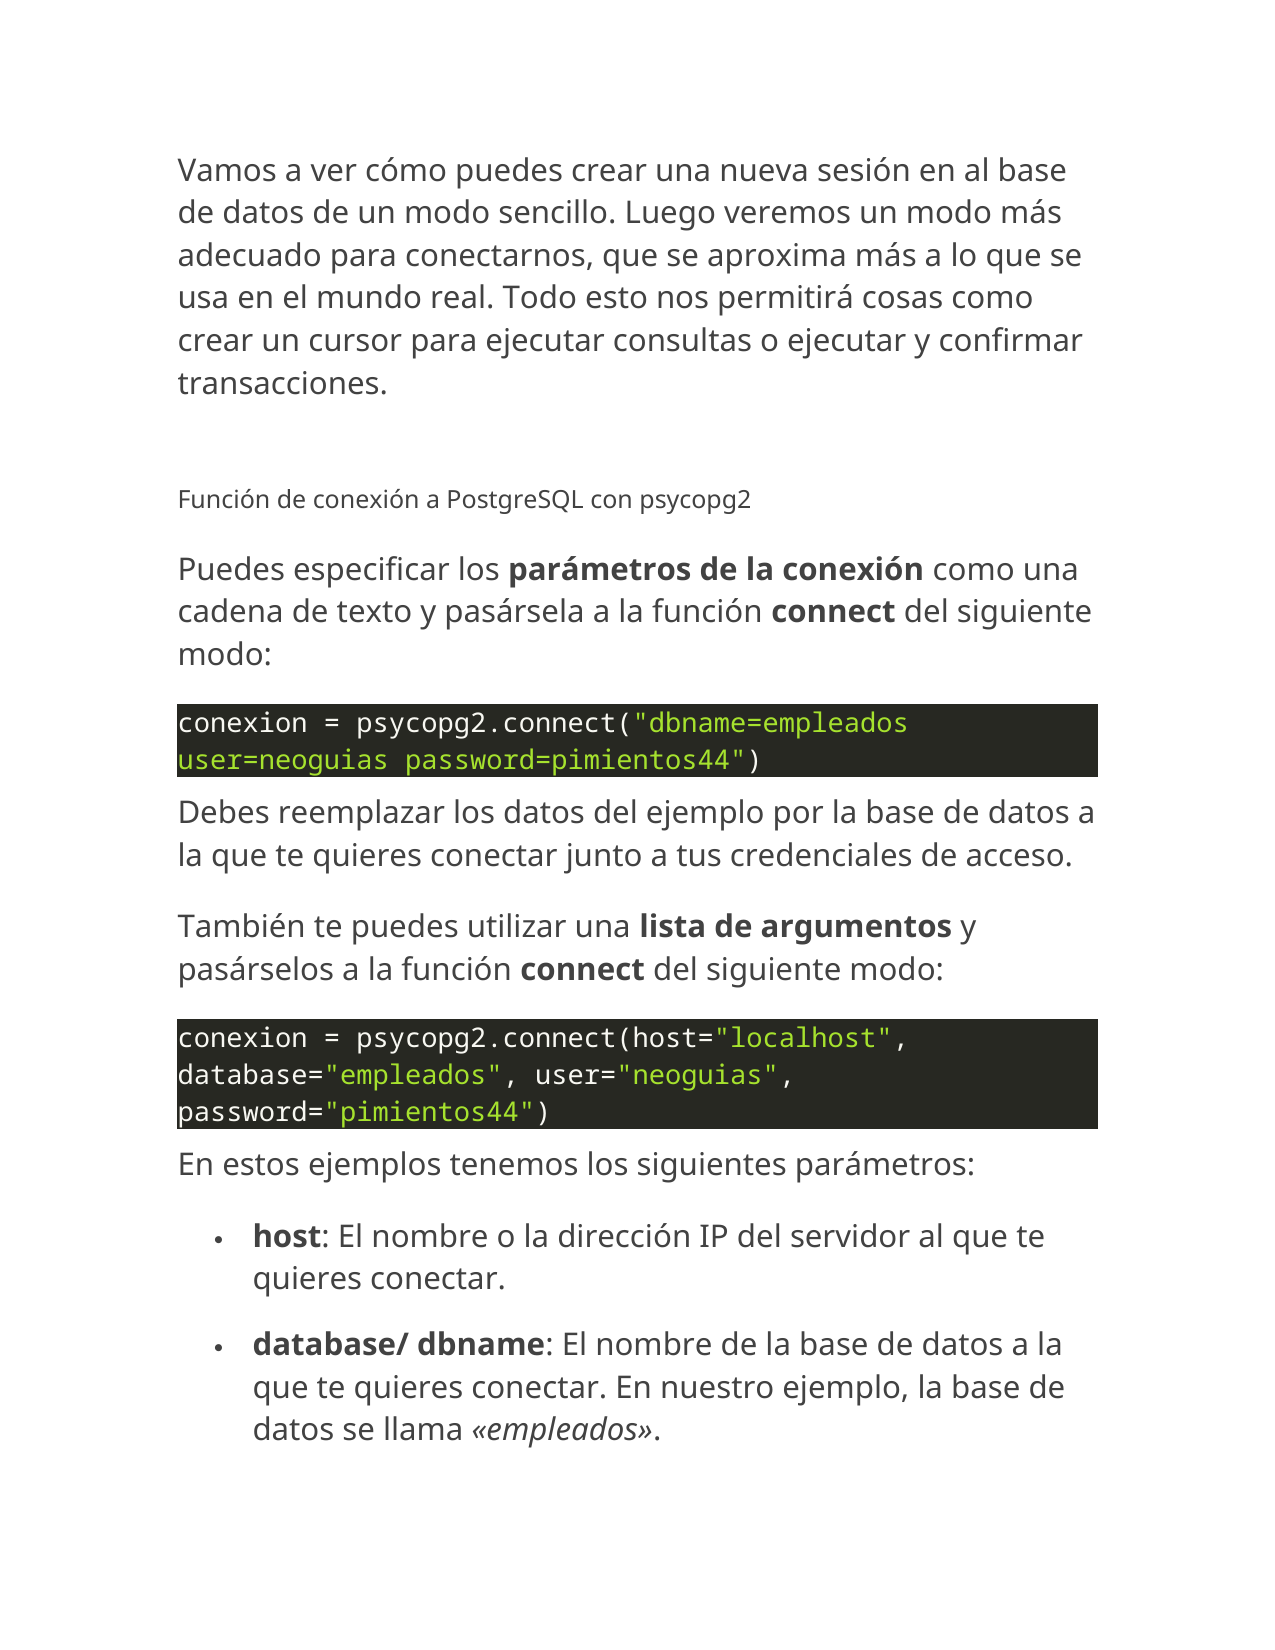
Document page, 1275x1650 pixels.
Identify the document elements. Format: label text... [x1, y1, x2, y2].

text Función de conexión a PostgreSQL con psycopg2 [177, 481, 1098, 515]
text Puedes especificar los parámetros de la conexión como una cadena de texto y pasársela a la función connect del siguiente modo: [177, 547, 1098, 674]
text Debes reemplazar los datos del ejemplo por la base de datos a la que te quieres conectar junto a tus credenciales de acceso. [177, 790, 1098, 875]
text conexion = psycopg2.connect(host="localhost", database="empleados", user="neoguias", password="pimientos44") [177, 1019, 1098, 1129]
text También te puedes utilizar una lista de argumentos y pasárselos a la función connect del siguiente modo: [177, 904, 1098, 989]
list host: El nombre o la dirección IP del servidor al que te quieres conectar. [215, 1213, 1098, 1299]
text En estos ejemplos tenemos los siguientes parámetros: [177, 1142, 1098, 1184]
text Vamos a ver cómo puedes crear una nueva sesión en al base de datos de un modo sencillo. Luego veremos un modo más adecuado para conectarnos, que se aproxima más a lo que se usa en el mundo real. Todo esto nos permitirá cosas como crear un cursor para ejecutar consultas o ejecutar y confirmar transacciones. [177, 148, 1098, 403]
list database/ dbname: El nombre de la base de datos a la que te quieres conectar. En nuestro ejemplo, la base de datos se llama «empleados». [215, 1322, 1098, 1450]
text conexion = psycopg2.connect("dbname=empleados user=neoguias password=pimientos44") [177, 704, 1098, 777]
